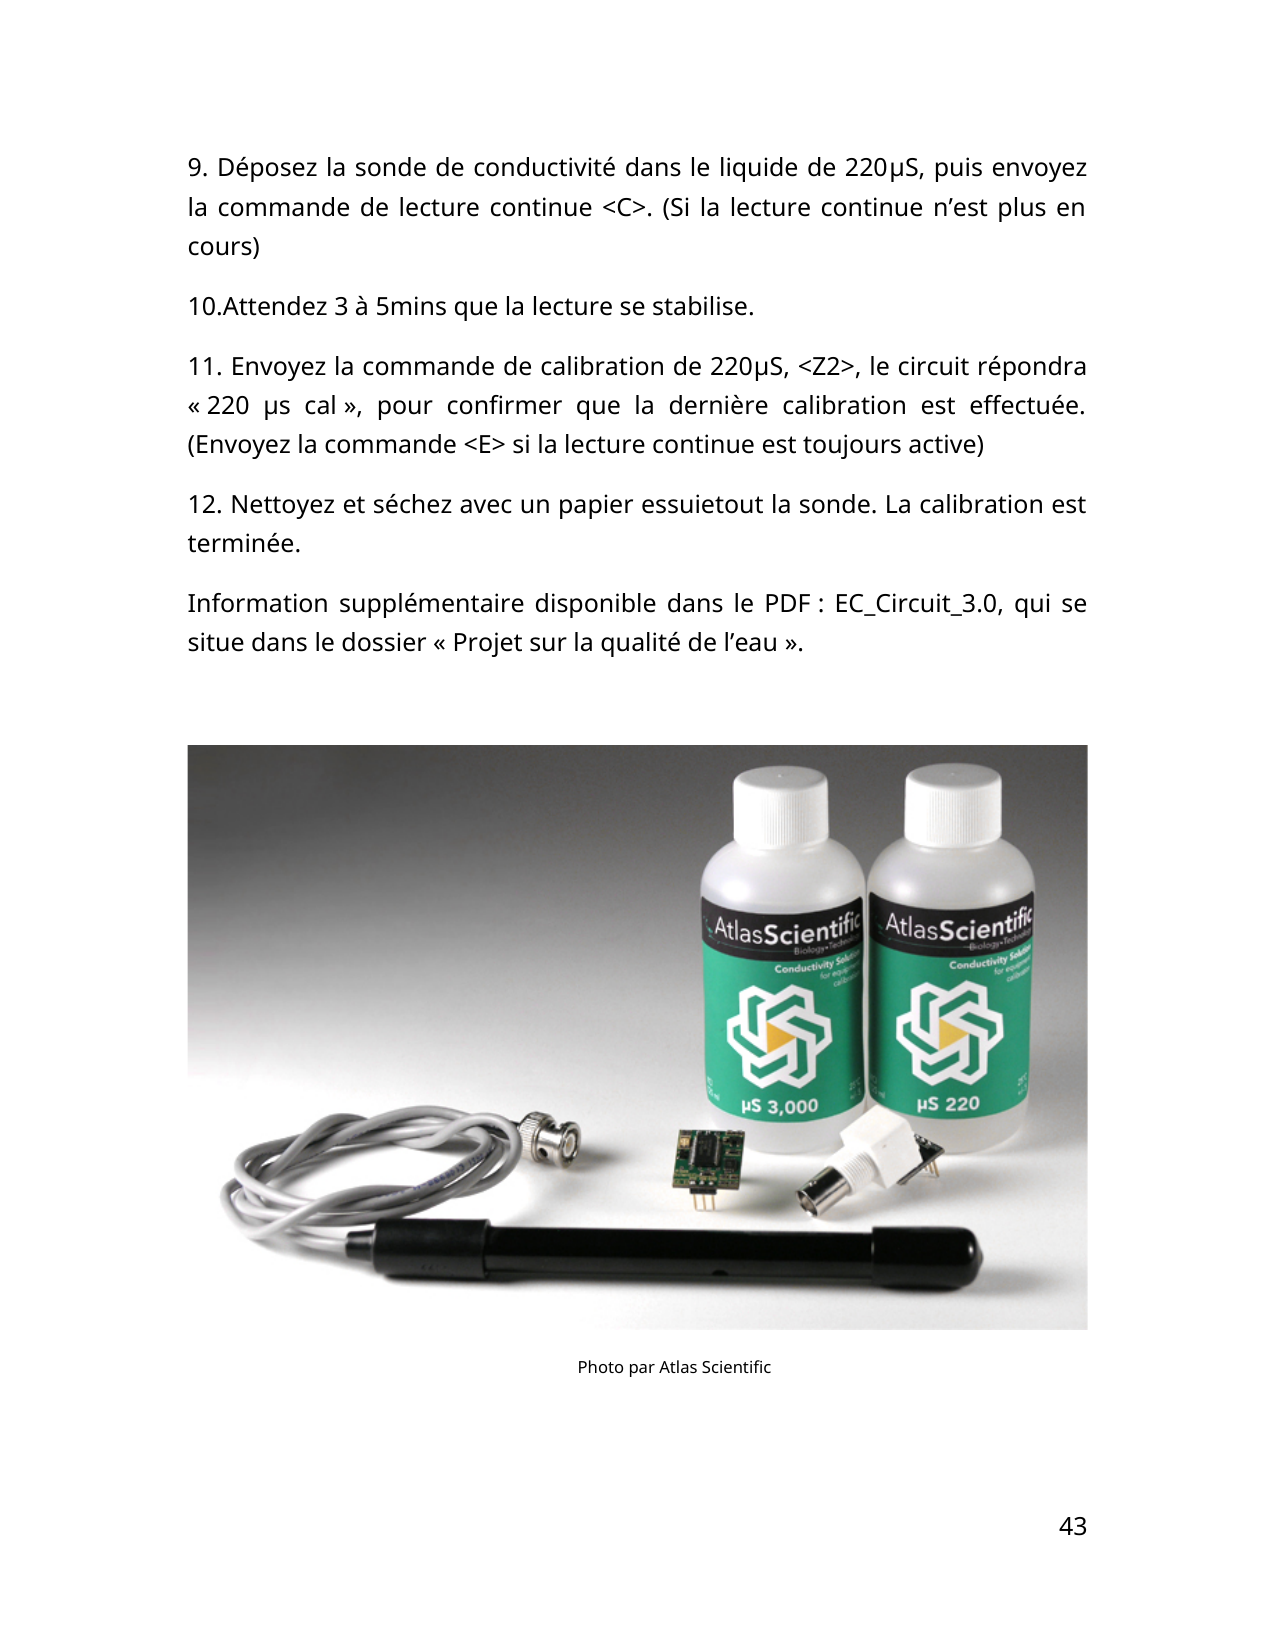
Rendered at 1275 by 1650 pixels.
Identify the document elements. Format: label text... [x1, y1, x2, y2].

picture [187, 745, 1088, 1330]
text Information supplémentaire disponible dans le PDF : EC_Circuit_3.0, qui se situe dans le dossier « Projet sur la qualité de l’eau ». [187, 586, 1087, 659]
text 11. Envoyez la commande de calibration de 220μS, <Z2>, le circuit répondra « 220 μs cal », pour confirmer que la dernière calibration est effectuée. (Envoyez la commande <E> si la lecture continue est toujours active) [187, 348, 1087, 461]
text 10.Attendez 3 à 5mins que la lecture se stabilise. [187, 288, 1087, 322]
text 12. Nettoyez et séchez avec un papier essuietout la sonde. La calibration est terminée. [187, 487, 1087, 560]
text Photo par Atlas Scientific [187, 1355, 1087, 1378]
text 9. Déposez la sonde de conductivité dans le liquide de 220μS, puis envoyez la commande de lecture continue <C>. (Si la lecture continue n’est plus en cours) [187, 150, 1087, 262]
